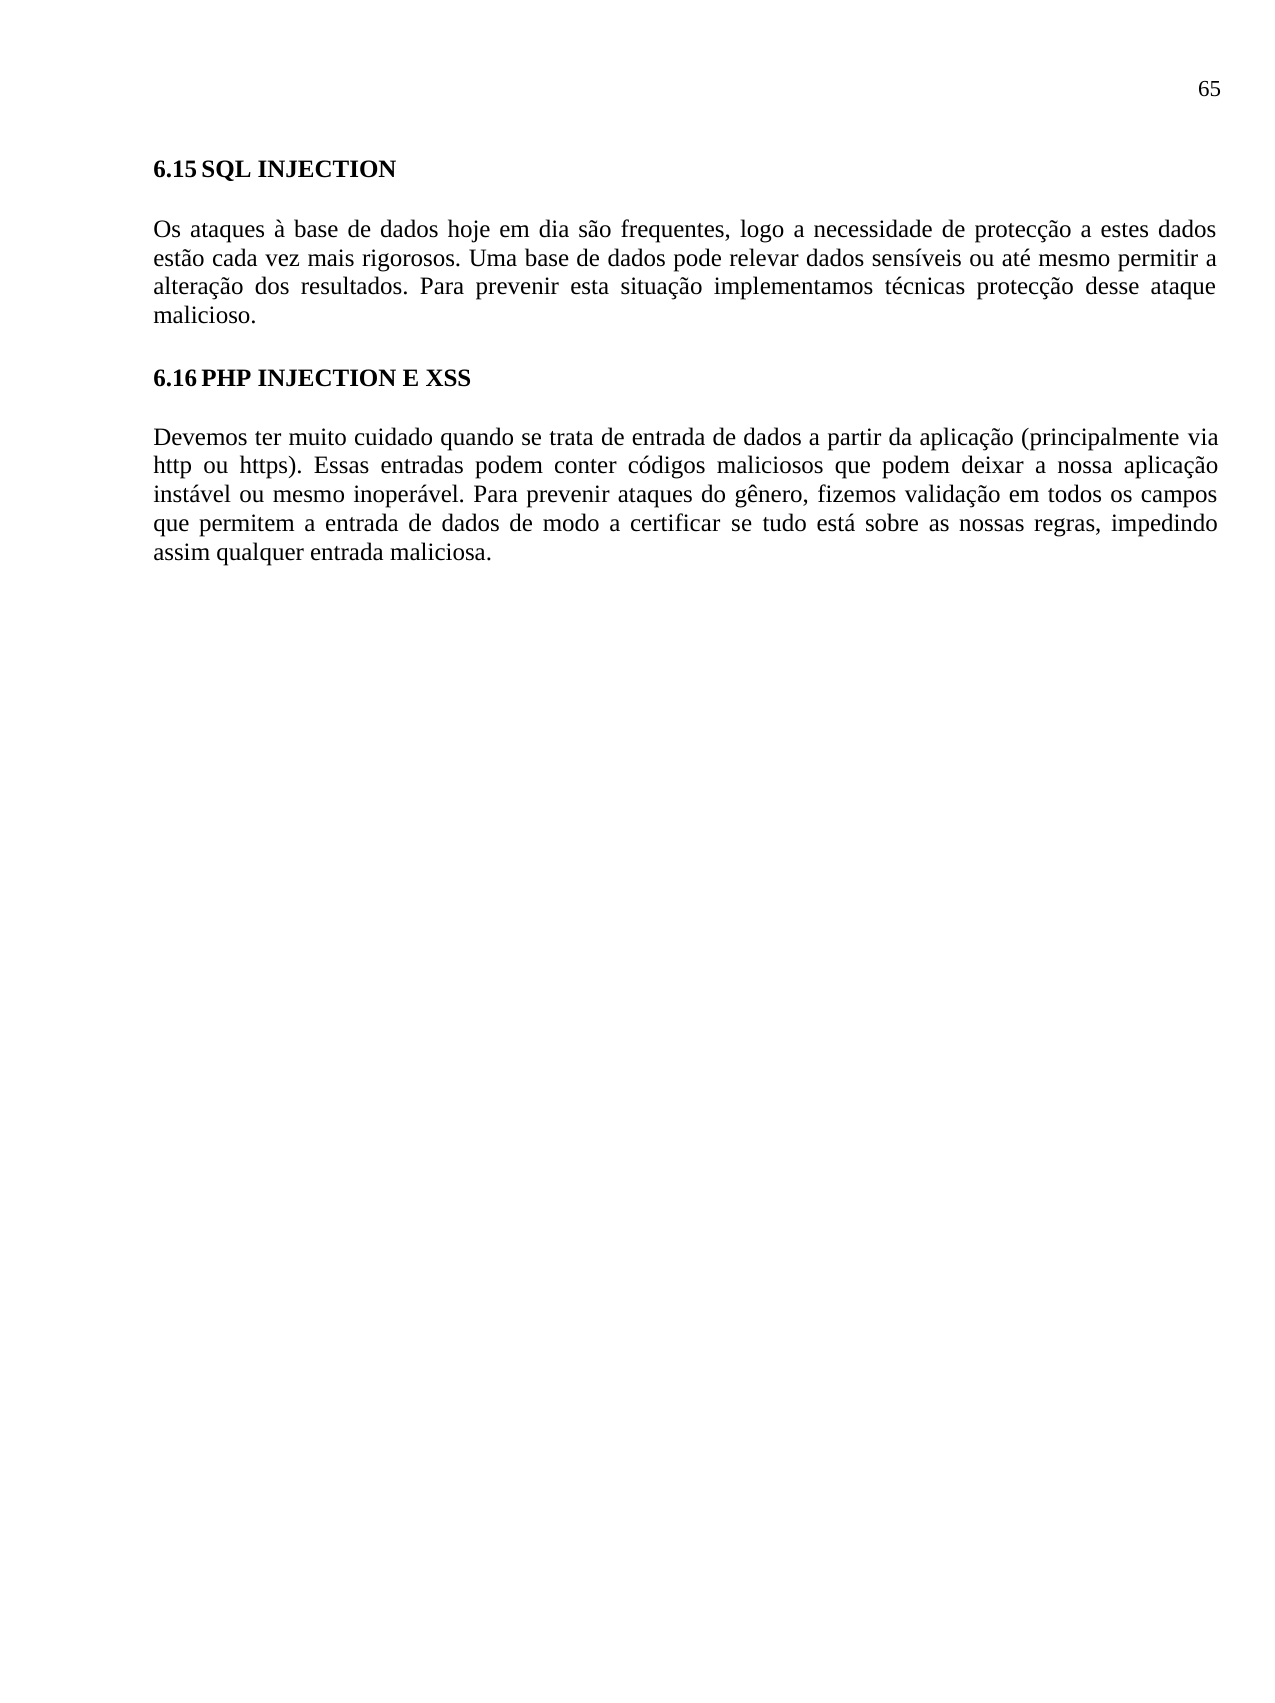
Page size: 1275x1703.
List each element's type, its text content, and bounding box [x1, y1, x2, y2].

subtitle PHP INJECTION E XSS [153, 363, 1237, 391]
text Devemos ter muito cuidado quando se trata de entrada de dados a partir da aplicação (principalmente via http ou https). Essas entradas podem conter códigos maliciosos que podem deixar a nossa aplicação instável ou mesmo inoperável. Para prevenir ataques do gênero, fizemos validação em todos os campos que permitem a entrada de dados de modo a certificar se tudo está sobre as nossas regras, impedindo assim qualquer entrada maliciosa. [153, 422, 1218, 565]
text Os ataques à base de dados hoje em dia são frequentes, logo a necessidade de protecção a estes dados estão cada vez mais rigorosos. Uma base de dados pode relevar dados sensíveis ou até mesmo permitir a alteração dos resultados. Para prevenir esta situação implementamos técnicas protecção desse ataque malicioso. [153, 214, 1217, 329]
subtitle SQL INJECTION [153, 154, 1237, 183]
